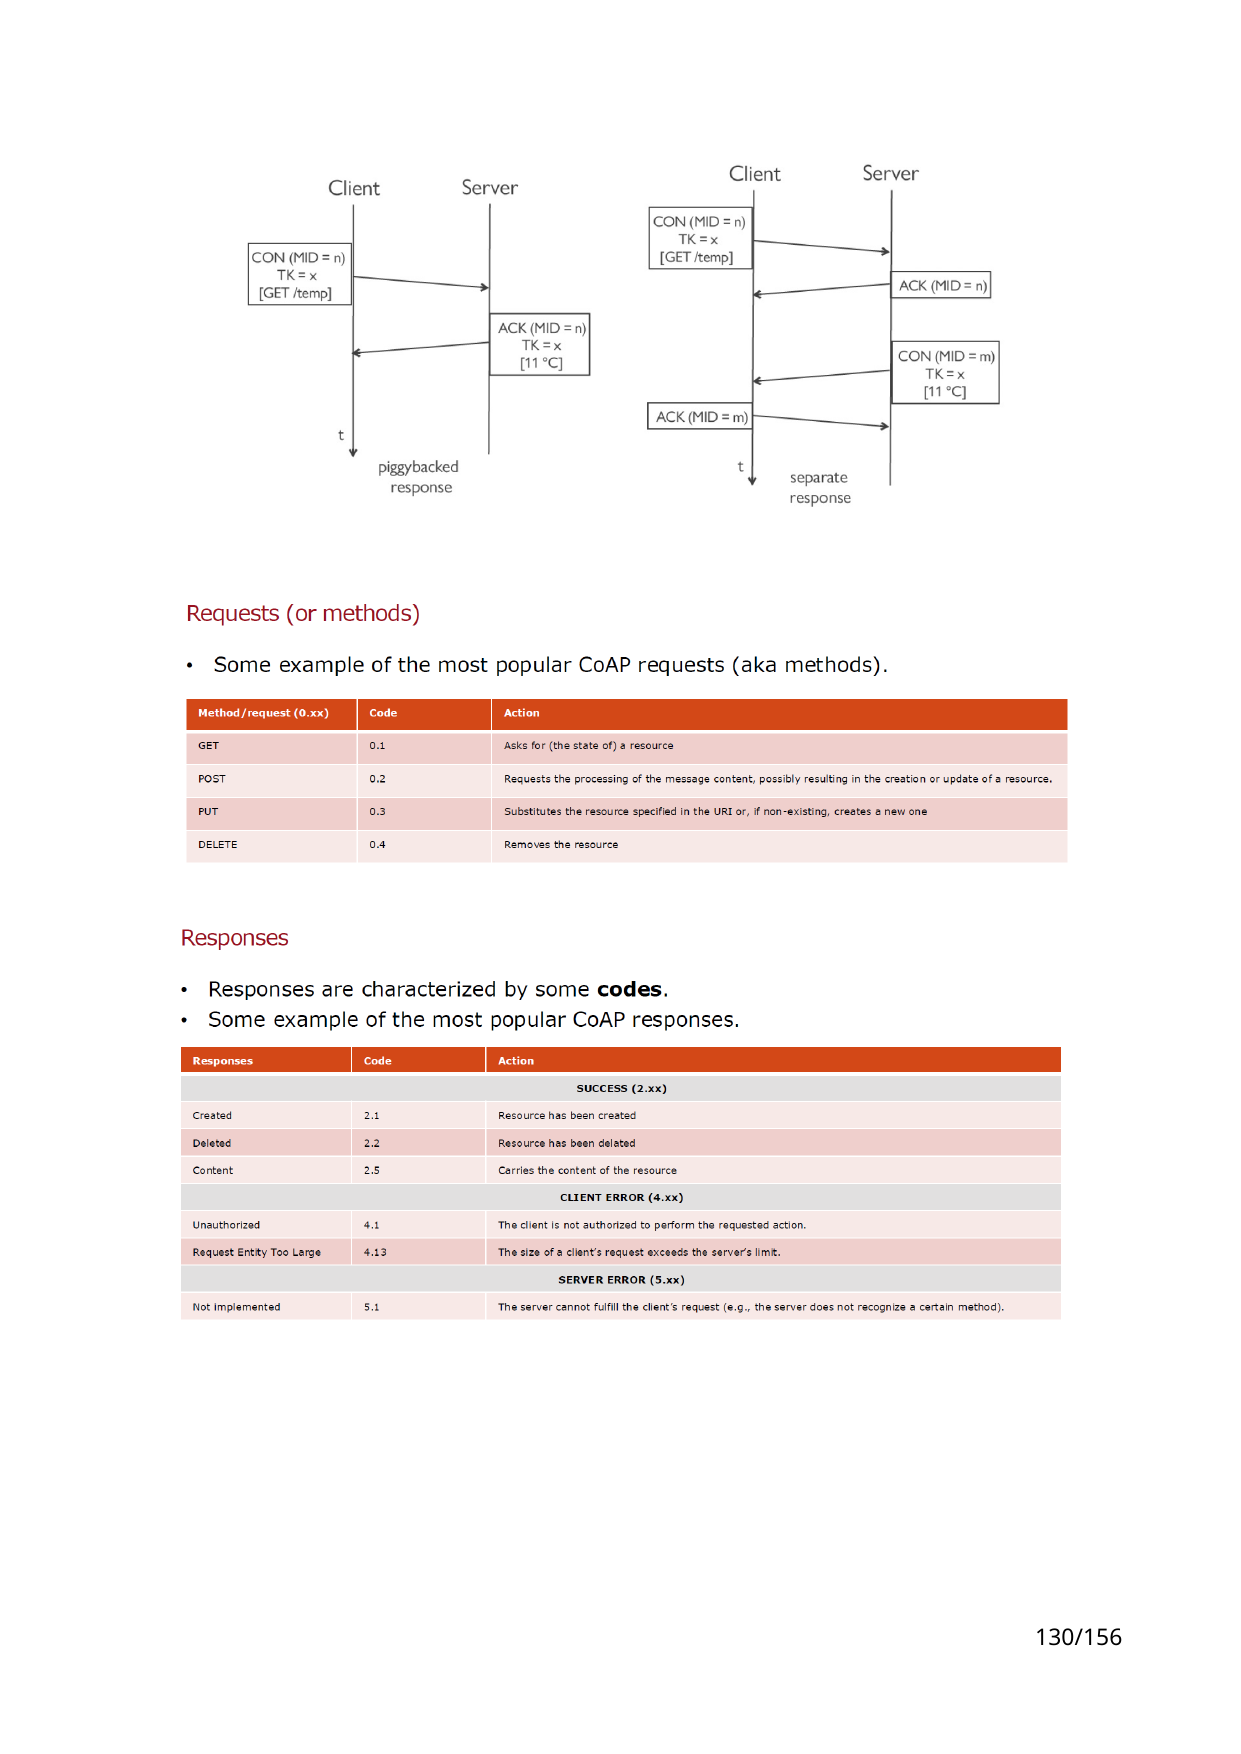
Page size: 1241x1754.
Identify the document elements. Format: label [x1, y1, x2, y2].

picture [163, 591, 1077, 879]
picture [225, 147, 1015, 516]
picture [163, 917, 1077, 1334]
